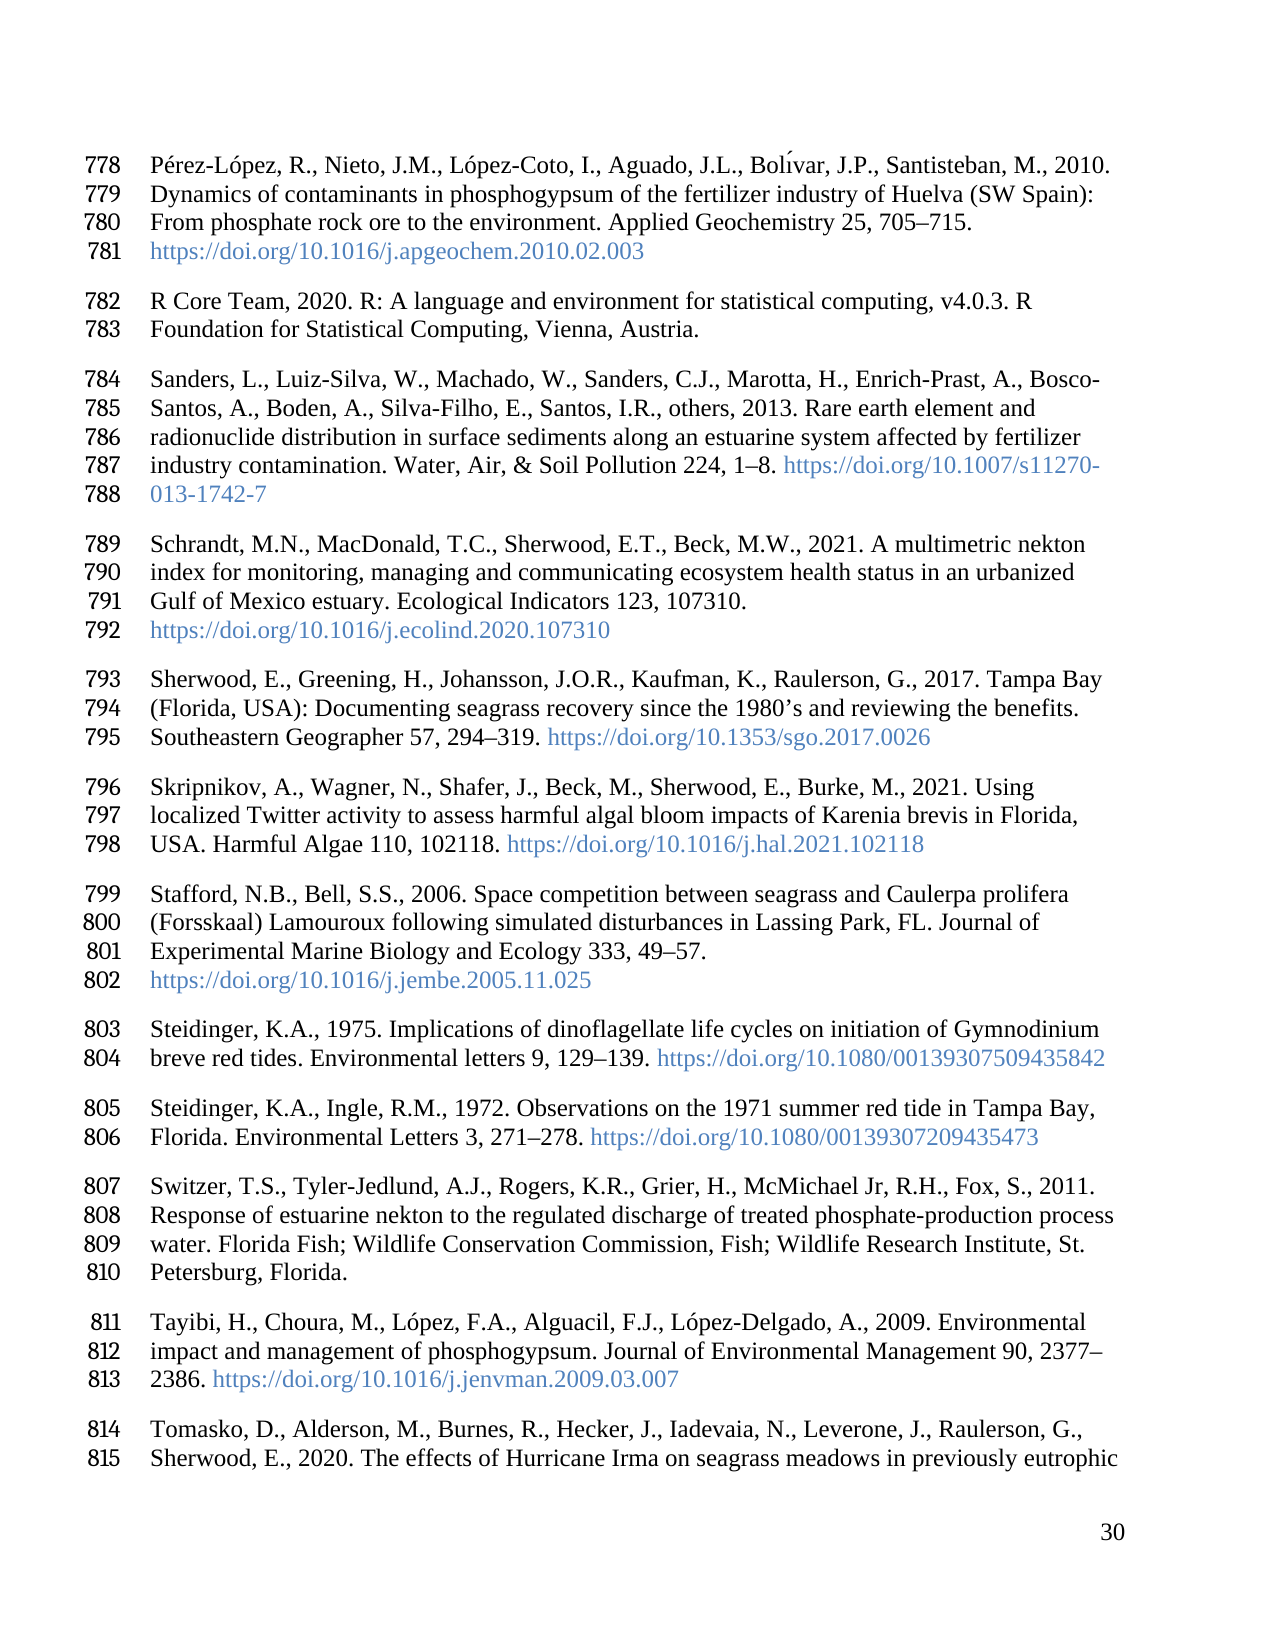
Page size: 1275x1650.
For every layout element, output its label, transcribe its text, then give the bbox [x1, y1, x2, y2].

text Skripnikov, A., Wagner, N., Shafer, J., Beck, M., Sherwood, E., Burke, M., 2021. Using localized Twitter activity to assess harmful algal bloom impacts of Karenia brevis in Florida, USA. Harmful Algae 110, 102118. https://doi.org/10.1016/j.hal.2021.102118 [150, 772, 1125, 858]
text Stafford, N.B., Bell, S.S., 2006. Space competition between seagrass and Caulerpa prolifera (Forsskaal) Lamouroux following simulated disturbances in Lassing Park, FL. Journal of Experimental Marine Biology and Ecology 333, 49–57. https://doi.org/10.1016/j.jembe.2005.11.025 [150, 879, 1125, 994]
text Tayibi, H., Choura, M., López, F.A., Alguacil, F.J., López-Delgado, A., 2009. Environmental impact and management of phosphogypsum. Journal of Environmental Management 90, 2377–2386. https://doi.org/10.1016/j.jenvman.2009.03.007 [150, 1307, 1125, 1393]
text Pérez-López, R., Nieto, J.M., López-Coto, I., Aguado, J.L., Bolı́var, J.P., Santisteban, M., 2010. Dynamics of contaminants in phosphogypsum of the fertilizer industry of Huelva (SW Spain): From phosphate rock ore to the environment. Applied Geochemistry 25, 705–715. https://doi.org/10.1016/j.apgeochem.2010.02.003 [150, 150, 1125, 265]
text Sherwood, E., Greening, H., Johansson, J.O.R., Kaufman, K., Raulerson, G., 2017. Tampa Bay (Florida, USA): Documenting seagrass recovery since the 1980’s and reviewing the benefits. Southeastern Geographer 57, 294–319. https://doi.org/10.1353/sgo.2017.0026 [150, 664, 1125, 751]
text Switzer, T.S., Tyler-Jedlund, A.J., Rogers, K.R., Grier, H., McMichael Jr, R.H., Fox, S., 2011. Response of estuarine nekton to the regulated discharge of treated phosphate-production process water. Florida Fish; Wildlife Conservation Commission, Fish; Wildlife Research Institute, St. Petersburg, Florida. [150, 1171, 1125, 1286]
text Sanders, L., Luiz-Silva, W., Machado, W., Sanders, C.J., Marotta, H., Enrich-Prast, A., Bosco-Santos, A., Boden, A., Silva-Filho, E., Santos, I.R., others, 2013. Rare earth element and radionuclide distribution in surface sediments along an estuarine system affected by fertilizer industry contamination. Water, Air, & Soil Pollution 224, 1–8. https://doi.org/10.1007/s11270-013-1742-7 [150, 364, 1125, 508]
text Schrandt, M.N., MacDonald, T.C., Sherwood, E.T., Beck, M.W., 2021. A multimetric nekton index for monitoring, managing and communicating ecosystem health status in an urbanized Gulf of Mexico estuary. Ecological Indicators 123, 107310. https://doi.org/10.1016/j.ecolind.2020.107310 [150, 529, 1125, 644]
text R Core Team, 2020. R: A language and environment for statistical computing, v4.0.3. R Foundation for Statistical Computing, Vienna, Austria. [150, 286, 1125, 343]
text Steidinger, K.A., 1975. Implications of dinoflagellate life cycles on initiation of Gymnodinium breve red tides. Environmental letters 9, 129–139. https://doi.org/10.1080/00139307509435842 [150, 1014, 1125, 1072]
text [150, 1414, 1125, 1472]
text Steidinger, K.A., Ingle, R.M., 1972. Observations on the 1971 summer red tide in Tampa Bay, Florida. Environmental Letters 3, 271–278. https://doi.org/10.1080/00139307209435473 [150, 1093, 1125, 1150]
